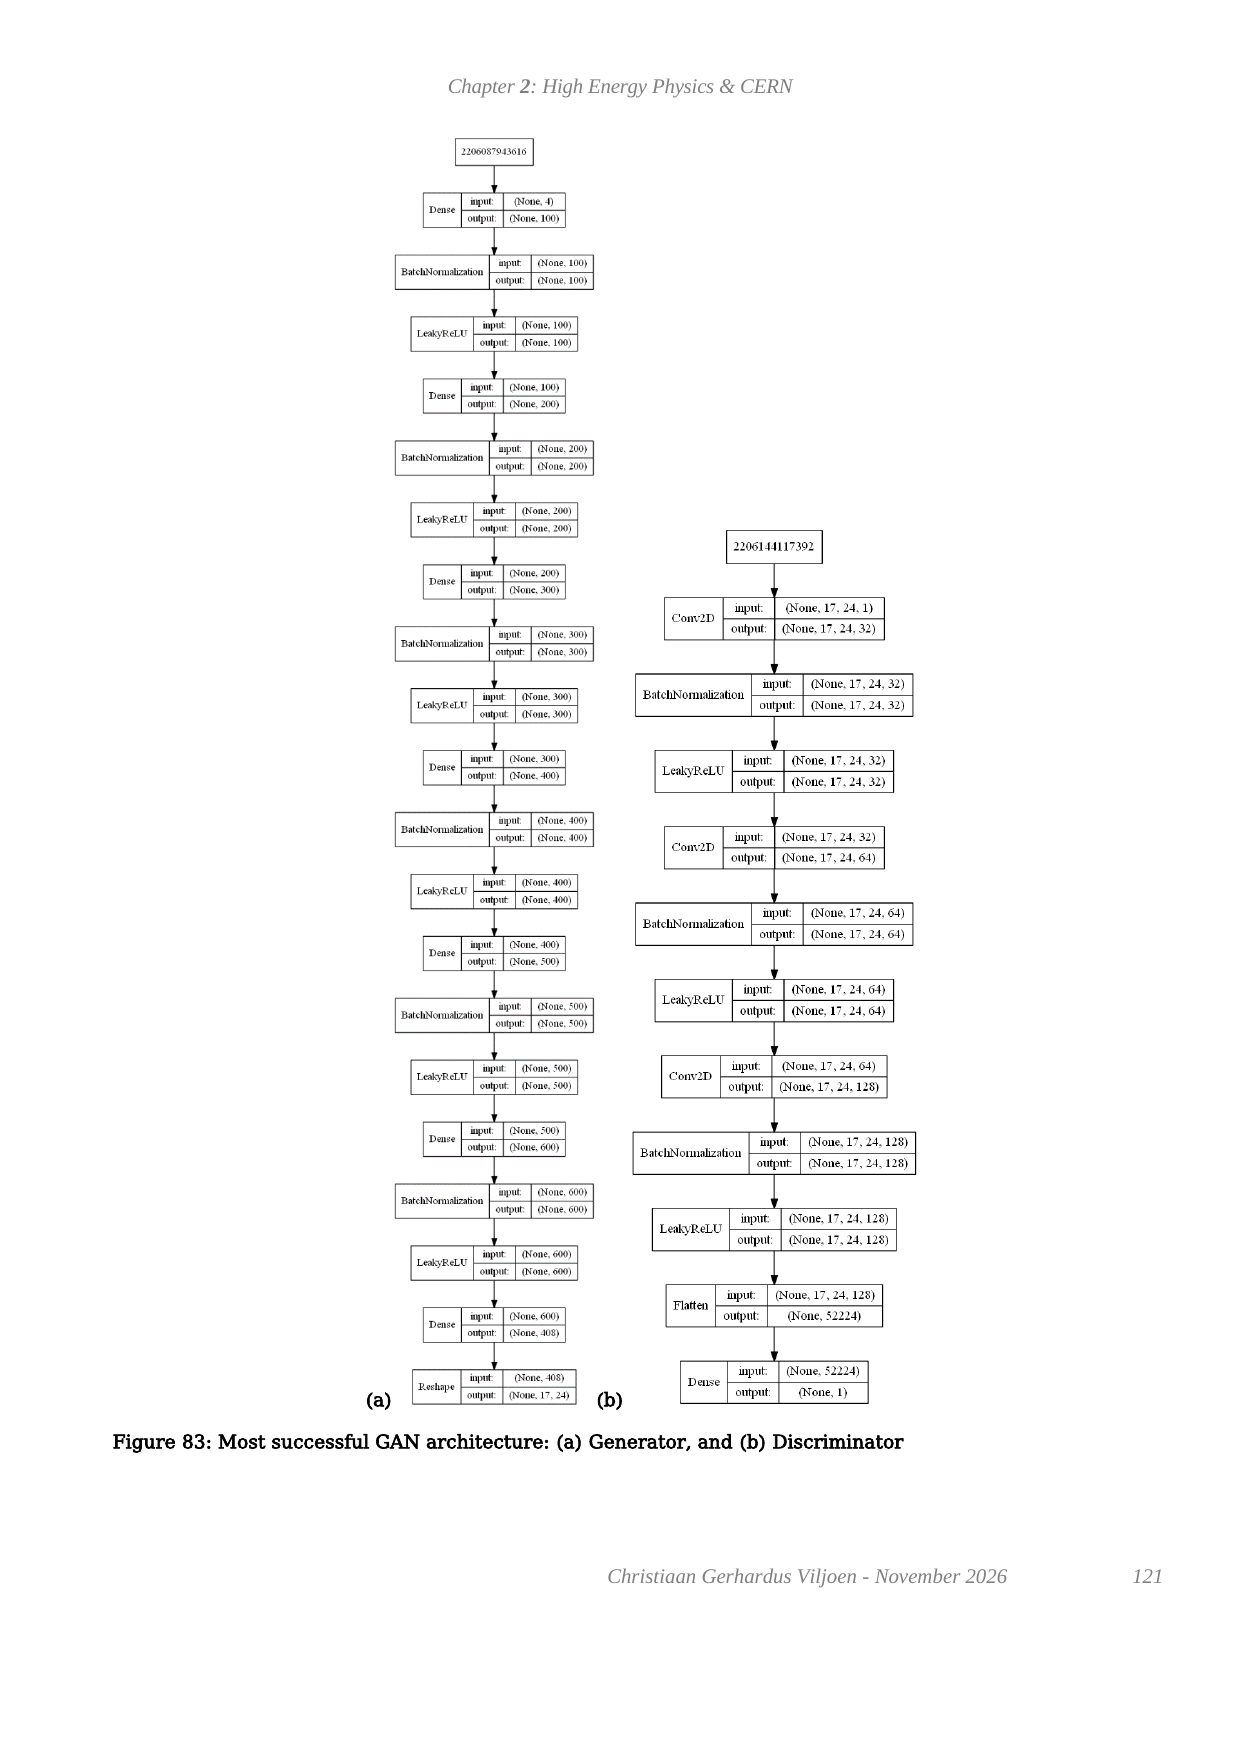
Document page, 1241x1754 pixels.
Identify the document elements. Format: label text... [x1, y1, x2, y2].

picture [629, 527, 919, 1407]
picture [392, 135, 596, 1407]
text Figure 83: Most successful GAN architecture: (a) Generator, and (b) Discriminator [112, 1430, 1165, 1452]
